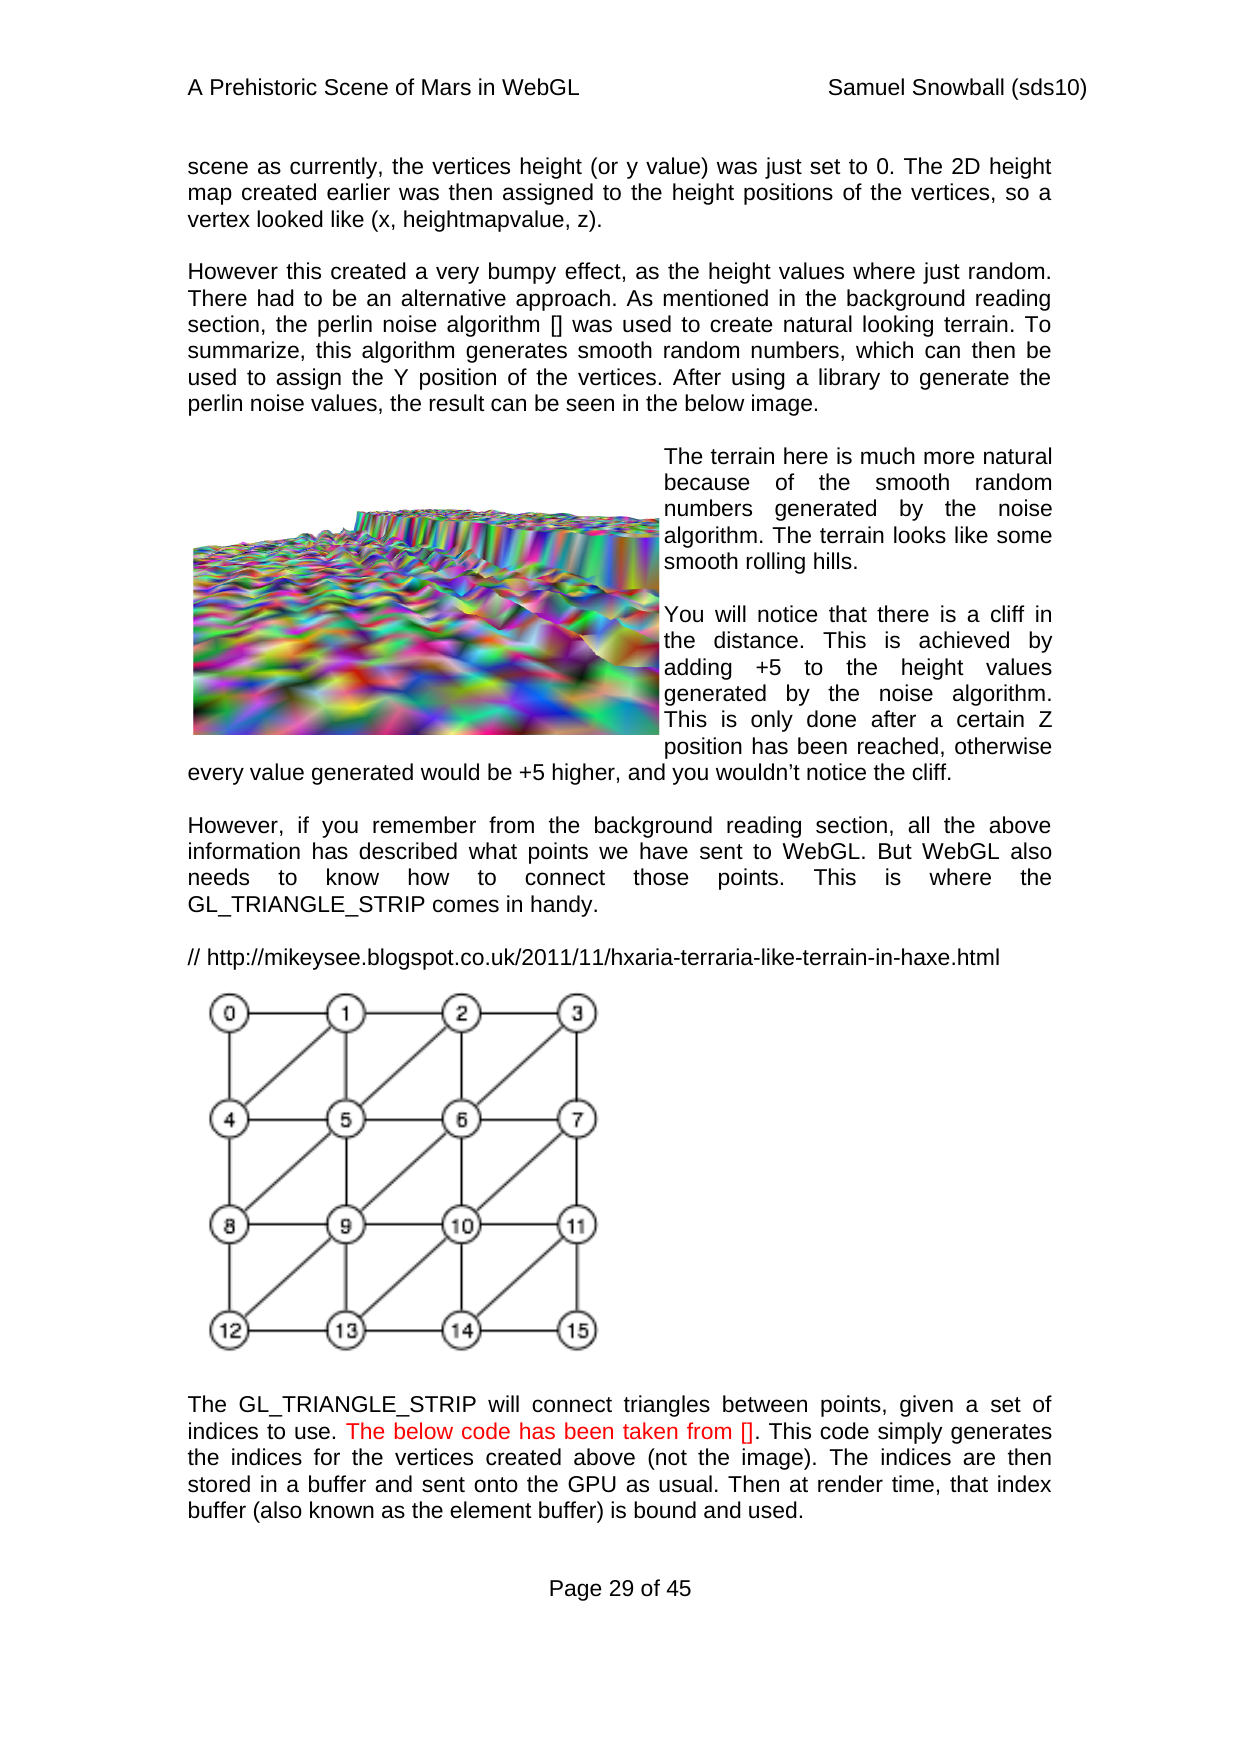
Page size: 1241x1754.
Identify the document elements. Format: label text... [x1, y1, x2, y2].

picture [187, 574, 664, 601]
text The GL_TRIANGLE_STRIP will connect triangles between points, given a set of indices to use. The below code has been taken from []. This code simply generates the indices for the vertices created above (not the image). The indices are then stored in a buffer and sent onto the GPU as usual. Then at render time, that index buffer (also known as the element buffer) is bound and used. [187, 1391, 1053, 1523]
text The terrain here is much more natural because of the smooth random numbers generated by the noise algorithm. The terrain looks like some smooth rolling hills. [187, 443, 1053, 574]
text However, if you remember from the background reading section, all the above information has described what points we have sent to WebGL. But WebGL also needs to know how to connect those points. This is where the GL_TRIANGLE_STRIP comes in handy. [187, 812, 1053, 917]
text However this created a very bumpy effect, as the height values where just random. There had to be an alternative approach. As mentioned in the background reading section, the perlin noise algorithm [] was used to create natural looking terrain. To summarize, this algorithm generates smooth random numbers, which can then be used to assign the Y position of the vertices. After using a library to generate the perlin noise values, the result can be seen in the below image. [187, 258, 1053, 416]
text You will notice that there is a cliff in the distance. This is achieved by adding +5 to the height values generated by the noise algorithm. This is only done after a certain Z position has been reached, otherwise every value generated would be +5 higher, and you wouldn’t notice the cliff. [187, 601, 1053, 785]
picture [187, 970, 620, 1372]
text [187, 153, 1053, 232]
text // http://mikeysee.blogspot.co.uk/2011/11/hxaria-terraria-like-terrain-in-haxe.html [187, 943, 1053, 970]
